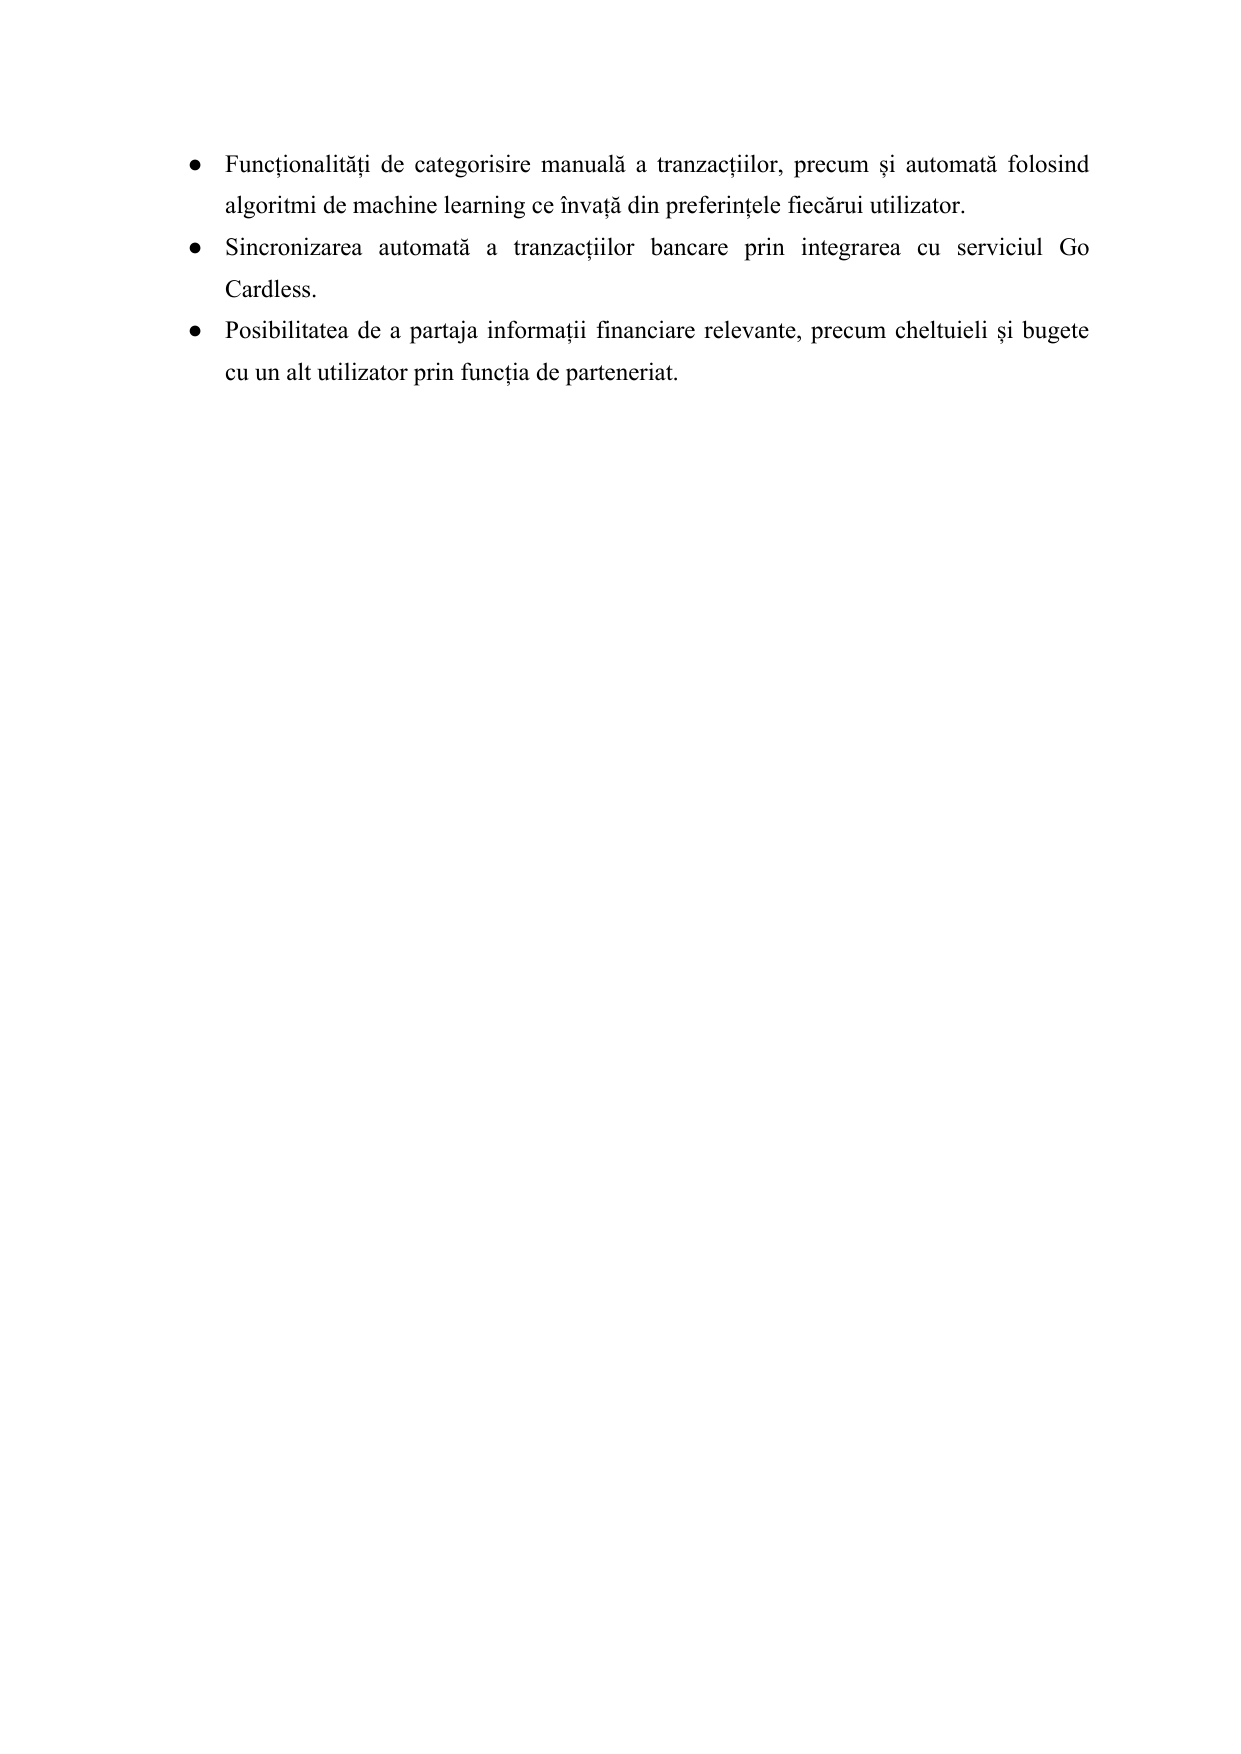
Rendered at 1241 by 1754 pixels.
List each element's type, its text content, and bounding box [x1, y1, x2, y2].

list Funcționalități de categorisire manuală a tranzacțiilor, precum și automată folosind algoritmi de machine learning ce învață din preferințele fiecărui utilizator. [187, 150, 1090, 219]
list Posibilitatea de a partaja informații financiare relevante, precum cheltuieli și bugete cu un alt utilizator prin funcția de parteneriat. [187, 316, 1090, 386]
list Sincronizarea automată a tranzacțiilor bancare prin integrarea cu serviciul Go Cardless. [187, 233, 1090, 302]
